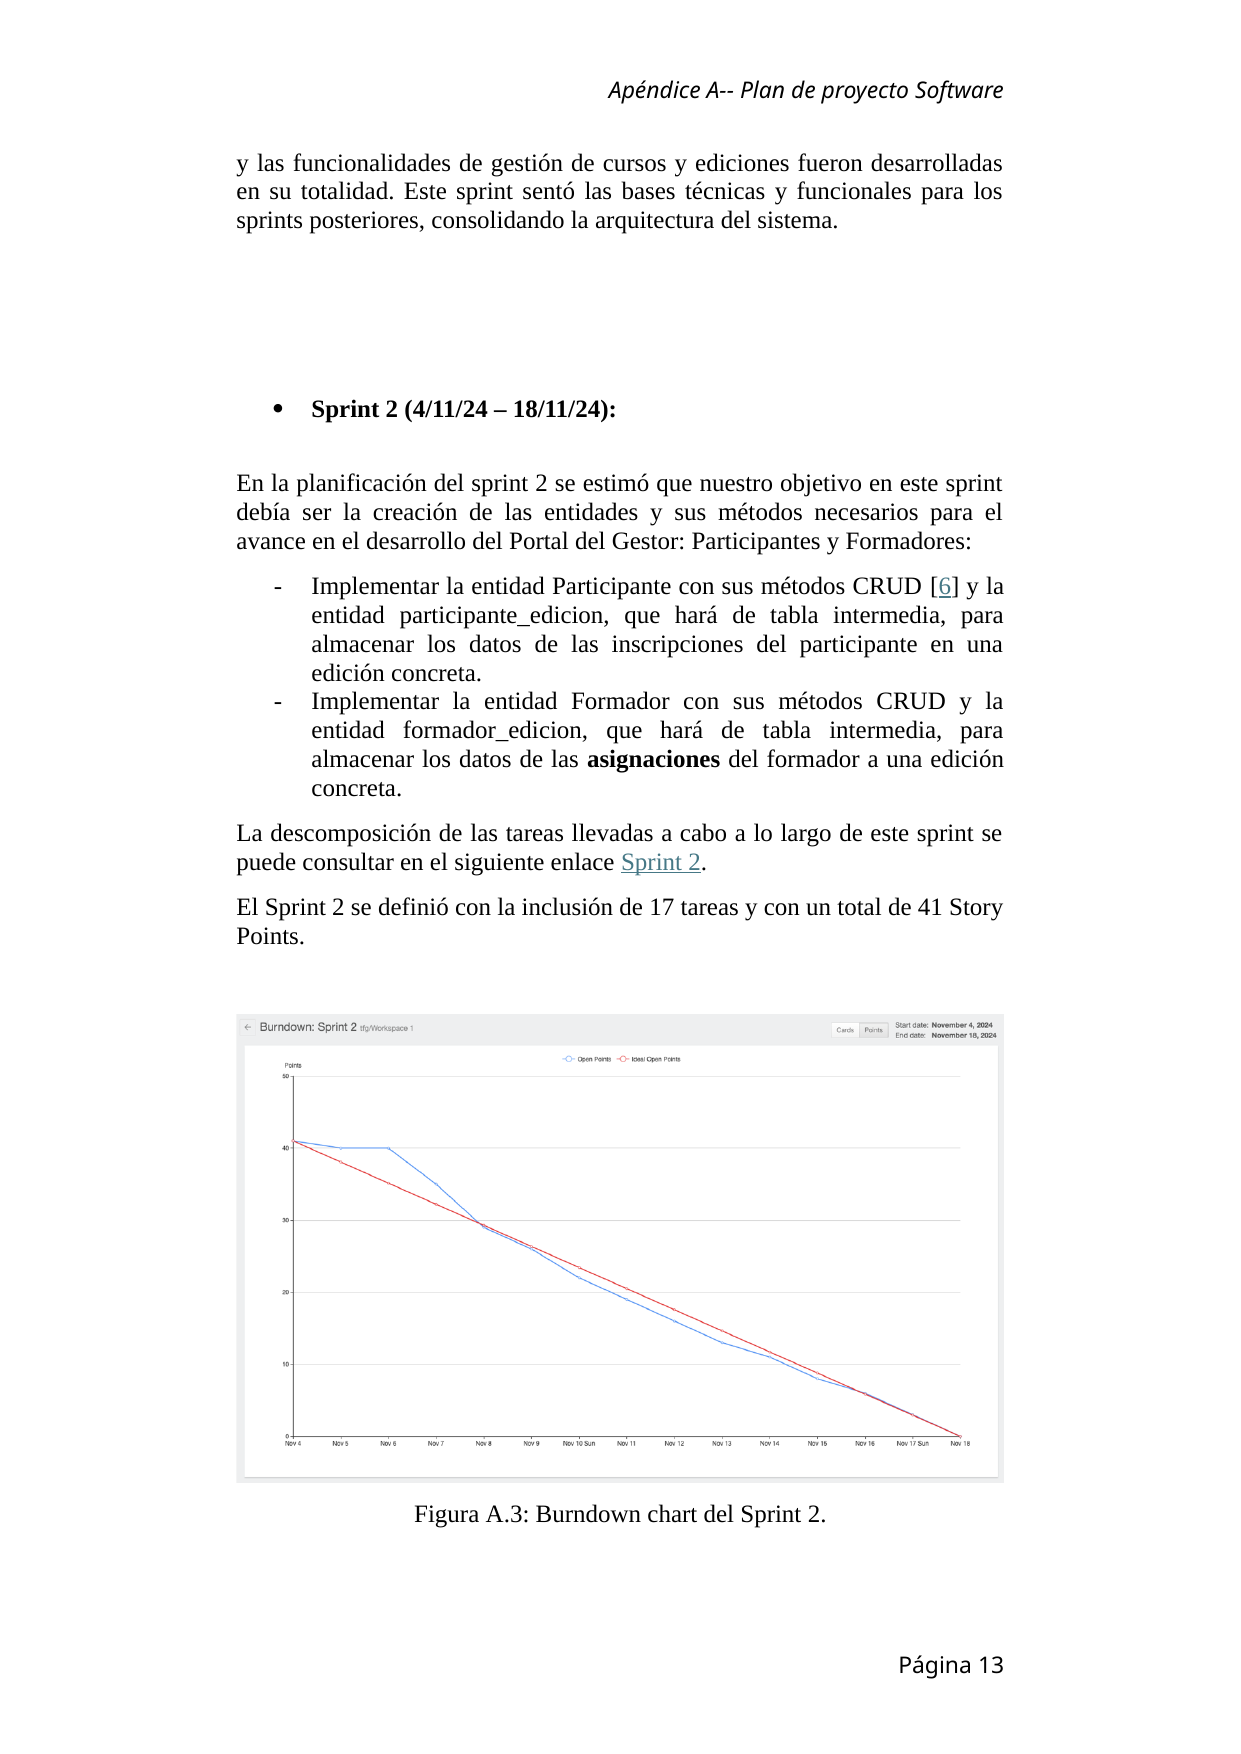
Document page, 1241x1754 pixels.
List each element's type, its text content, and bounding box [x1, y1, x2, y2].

text Figura A.3: Burndown chart del Sprint 2. [236, 1499, 1004, 1528]
list Sprint 2 (4/11/24 – 18/11/24): [274, 394, 1004, 423]
text El Sprint 2 se definió con la inclusión de 17 tareas y con un total de 41 Story Points. [236, 892, 1004, 950]
list Implementar la entidad Participante con sus métodos CRUD y la entidad participante_edicion, que hará de tabla intermedia, para almacenar los datos de las inscripciones del participante en una edición concreta. [274, 571, 1004, 686]
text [236, 148, 1004, 234]
text En la planificación del sprint 2 se estimó que nuestro objetivo en este sprint debía ser la creación de las entidades y sus métodos necesarios para el avance en el desarrollo del Portal del Gestor: Participantes y Formadores: [236, 468, 1004, 555]
picture [236, 1014, 1004, 1483]
text La descomposición de las tareas llevadas a cabo a lo largo de este sprint se puede consultar en el siguiente enlace Sprint 2. [236, 818, 1004, 876]
list Implementar la entidad Formador con sus métodos CRUD y la entidad formador_edicion, que hará de tabla intermedia, para almacenar los datos de las asignaciones del formador a una edición concreta. [274, 686, 1004, 801]
